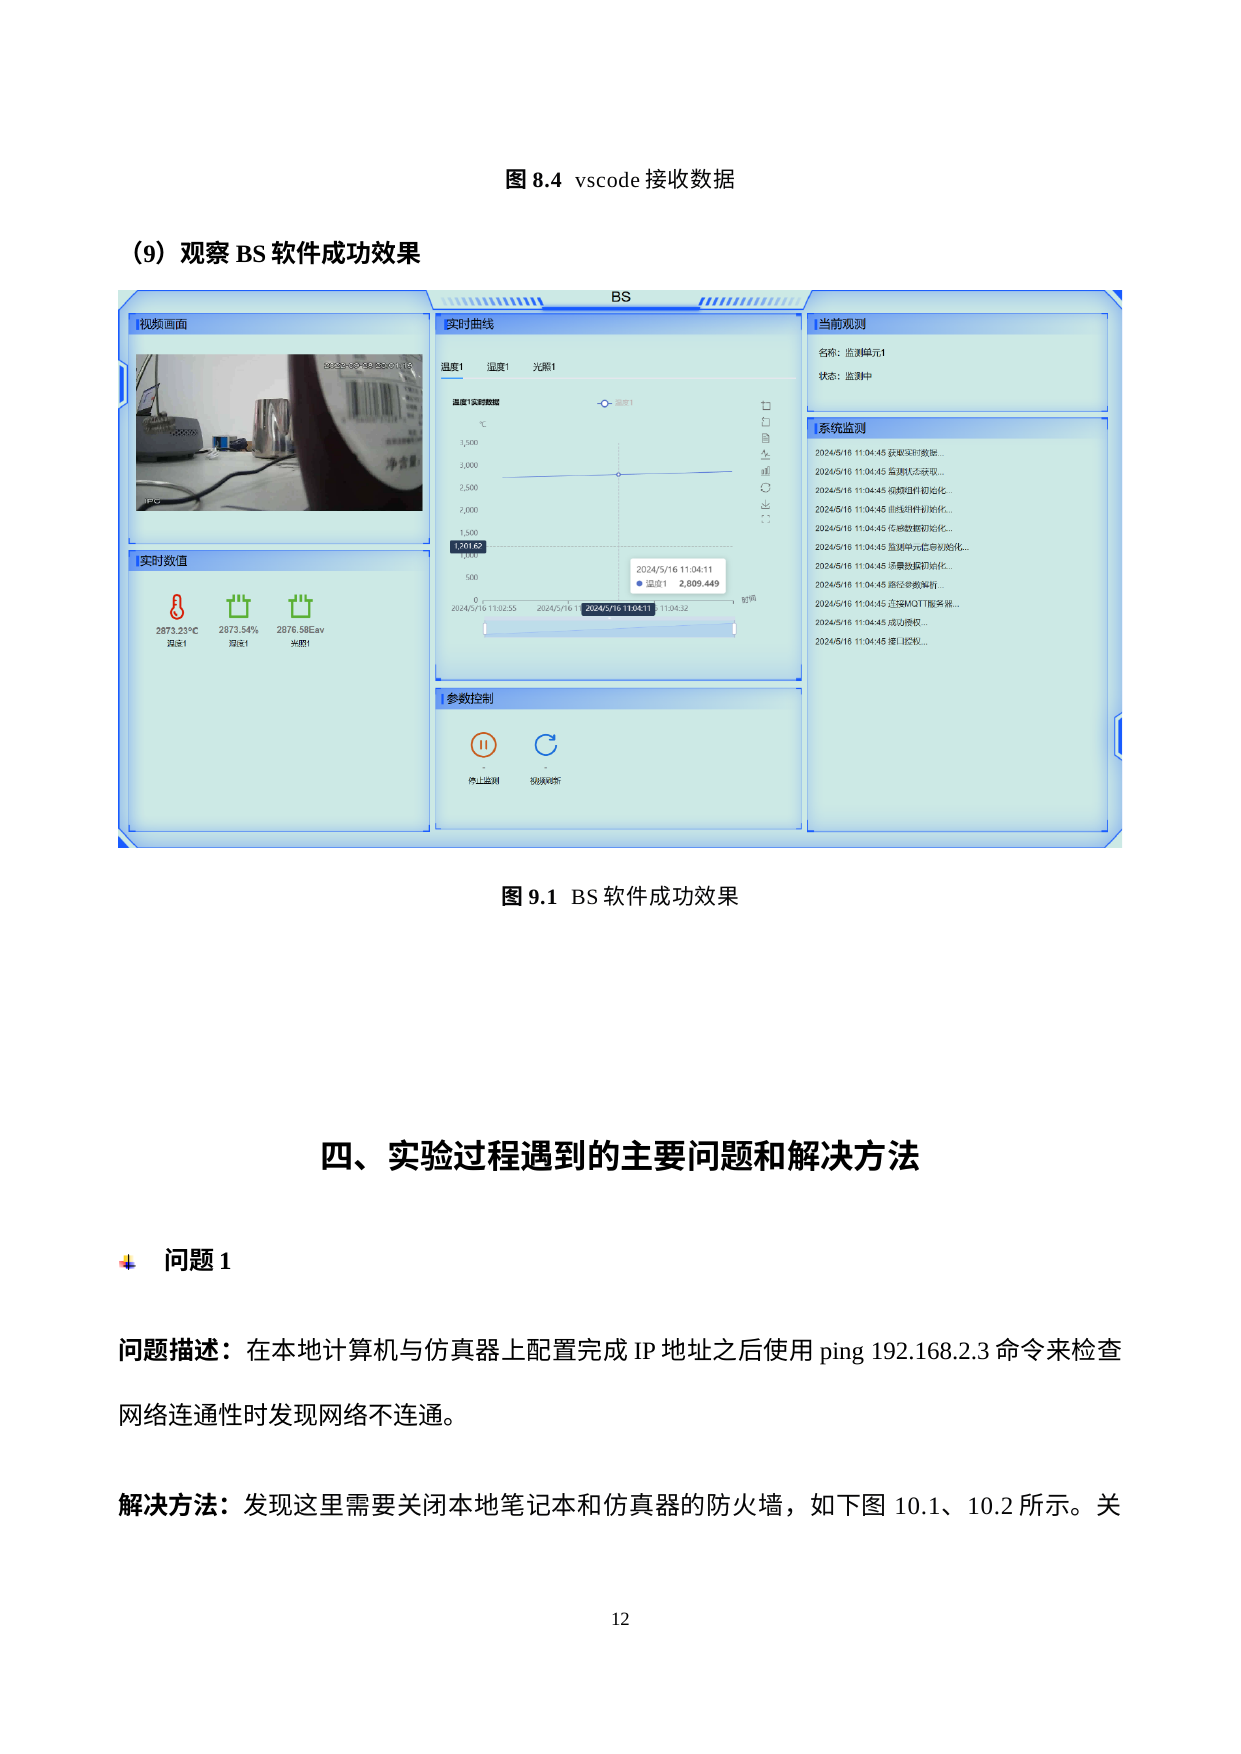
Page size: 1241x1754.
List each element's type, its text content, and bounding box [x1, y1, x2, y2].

text 四、实验过程遇到的主要问题和解决方法 [118, 1121, 1122, 1186]
picture [119, 1253, 136, 1270]
text 图9.1 BS软件成功效果 [118, 879, 1122, 911]
text 图8.4 vscode接收数据 [118, 162, 1122, 194]
text 问题描述：在本地计算机与仿真器上配置完成IP地址之后使用ping 192.168.2.3命令来检查网络连通性时发现网络不连通。 [118, 1316, 1122, 1446]
list 问题1 [118, 1226, 1122, 1291]
text （9）观察BS软件成功效果 [118, 219, 1122, 284]
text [118, 1471, 1122, 1536]
picture [118, 290, 1123, 848]
